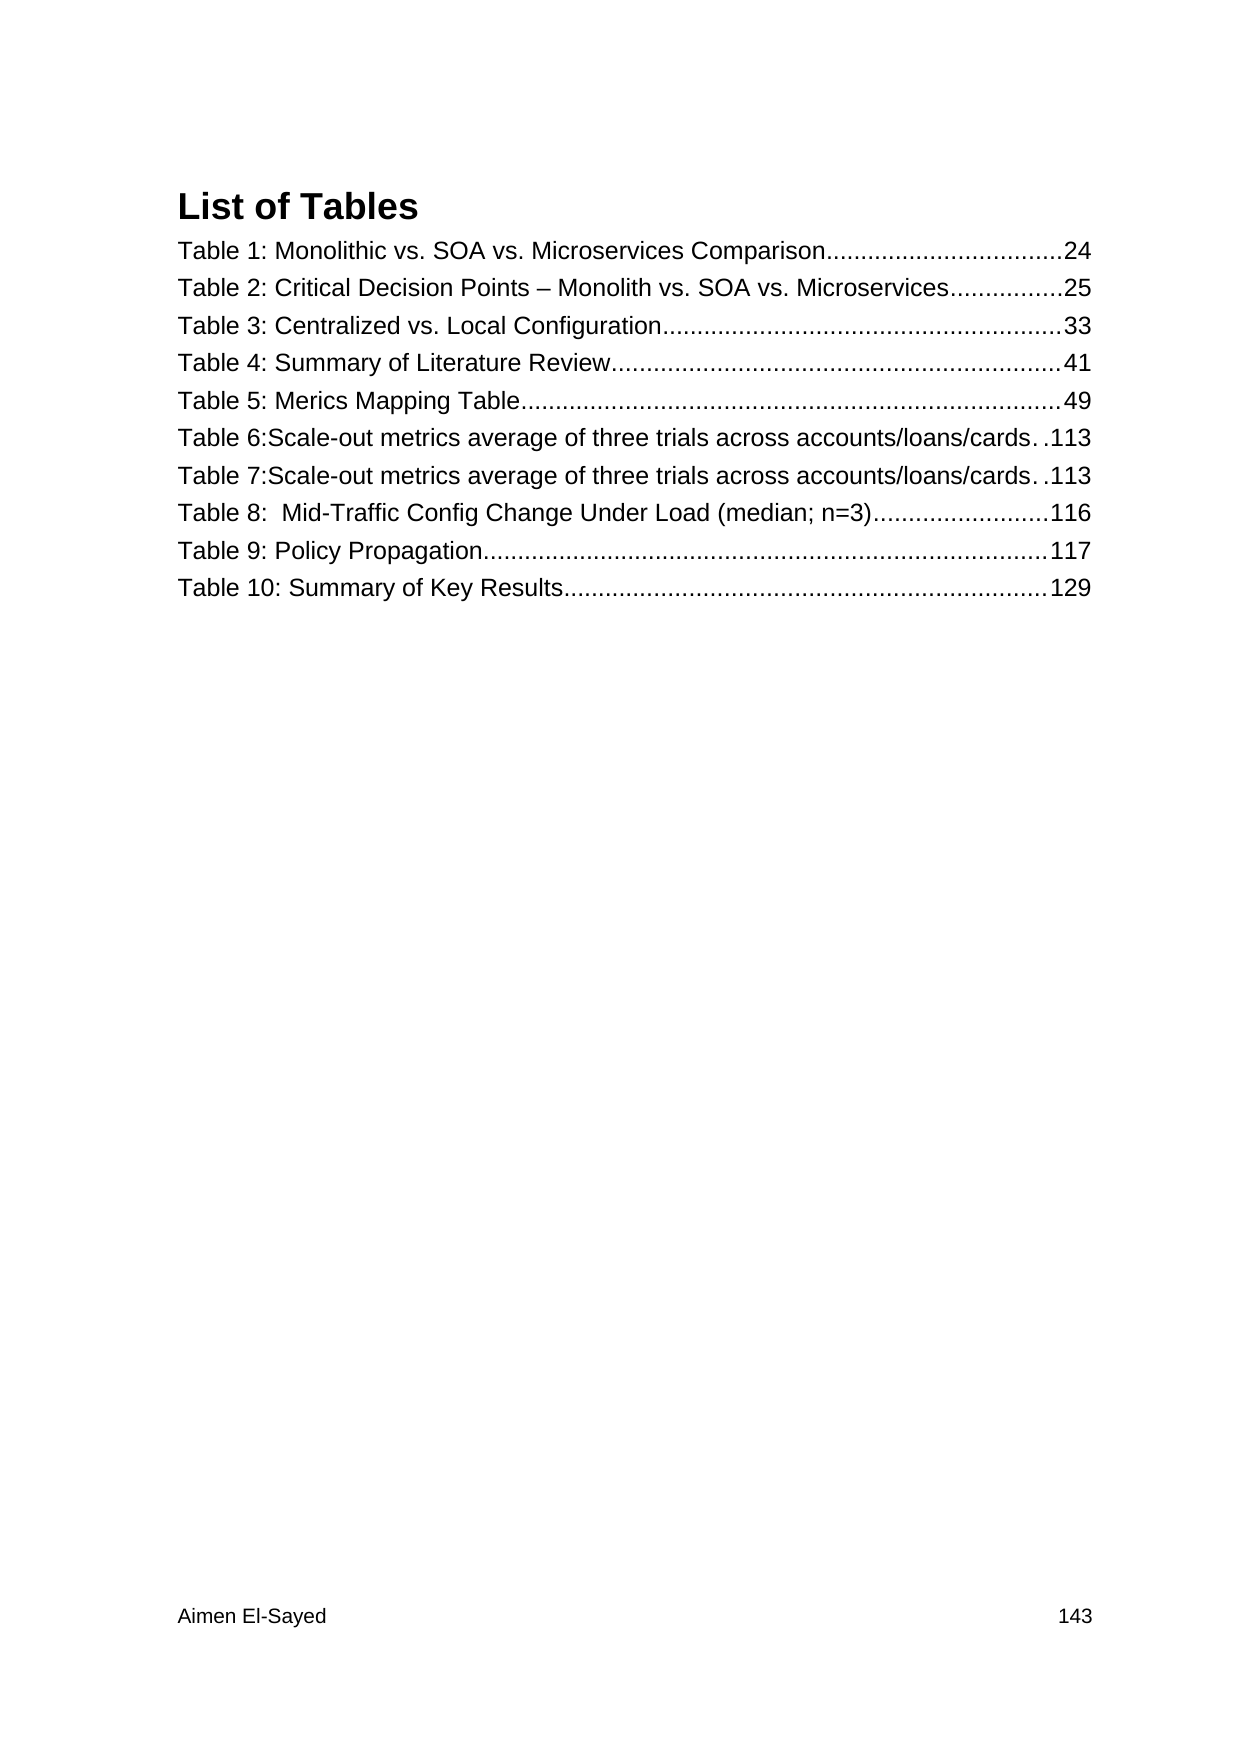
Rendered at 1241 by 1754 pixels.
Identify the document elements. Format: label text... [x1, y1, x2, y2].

text Table 5: Merics Mapping Table 49 [177, 386, 1092, 415]
text Table 6:Scale-out metrics average of three trials across accounts/loans/cards 113 [177, 423, 1092, 452]
text Table 10: Summary of Key Results 129 [177, 573, 1092, 602]
text Table 3: Centralized vs. Local Configuration 33 [177, 311, 1092, 340]
text Table 8: Mid-Traffic Config Change Under Load (median; n=3) 116 [177, 498, 1092, 527]
text Table 9: Policy Propagation 117 [177, 536, 1092, 565]
text Table 1: Monolithic vs. SOA vs. Microservices Comparison 24 [177, 236, 1092, 265]
text Table 7:Scale-out metrics average of three trials across accounts/loans/cards 113 [177, 461, 1092, 490]
text Table 4: Summary of Literature Review 41 [177, 348, 1092, 377]
text List of Tables [177, 177, 1092, 227]
text Table 2: Critical Decision Points – Monolith vs. SOA vs. Microservices 25 [177, 273, 1092, 302]
